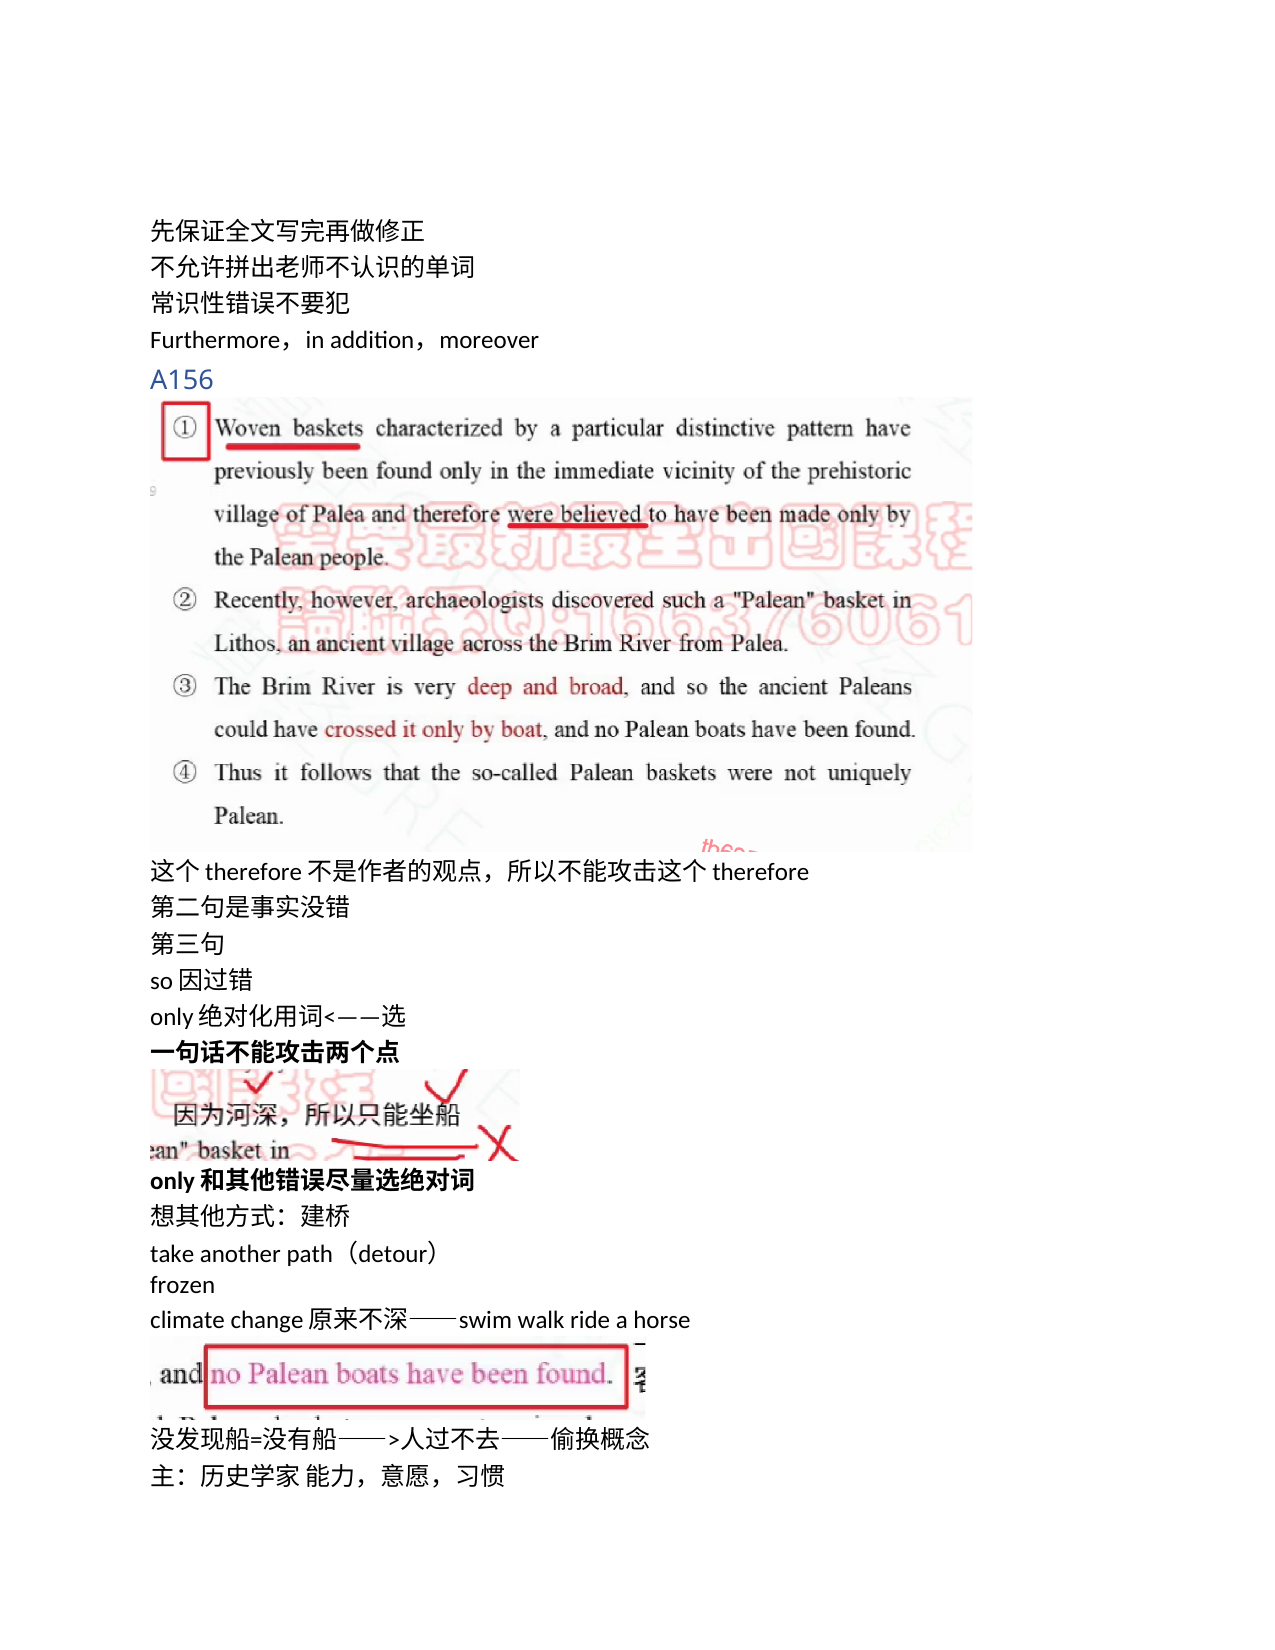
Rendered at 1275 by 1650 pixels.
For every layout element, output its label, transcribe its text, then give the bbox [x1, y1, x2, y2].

text 第三句 [150, 924, 1125, 960]
picture [150, 1336, 646, 1420]
text frozen [150, 1269, 1125, 1300]
text take another path（detour） [150, 1233, 1125, 1269]
text only和其他错误尽量选绝对词 [150, 1161, 1125, 1197]
picture [150, 1069, 520, 1161]
text Furthermore，in addition，moreover [150, 320, 1125, 356]
text 常识性错误不要犯 [150, 283, 1125, 320]
text climate change原来不深——swim walk ride a horse [150, 1300, 1125, 1336]
text 主：历史学家 能力，意愿，习惯 [150, 1456, 1125, 1492]
text 想其他方式：建桥 [150, 1197, 1125, 1233]
text 一句话不能攻击两个点 [150, 1033, 1125, 1069]
text so因过错 [150, 960, 1125, 997]
subtitle A156 [150, 360, 1125, 397]
picture [150, 397, 973, 852]
text 先保证全文写完再做修正 [150, 211, 1125, 247]
text 不允许拼出老师不认识的单词 [150, 247, 1125, 283]
text 没发现船=没有船——>人过不去——偷换概念 [150, 1420, 1125, 1456]
text 第二句是事实没错 [150, 888, 1125, 924]
text only绝对化用词<——选 [150, 997, 1125, 1033]
text 这个therefore不是作者的观点，所以不能攻击这个therefore [150, 852, 1125, 888]
